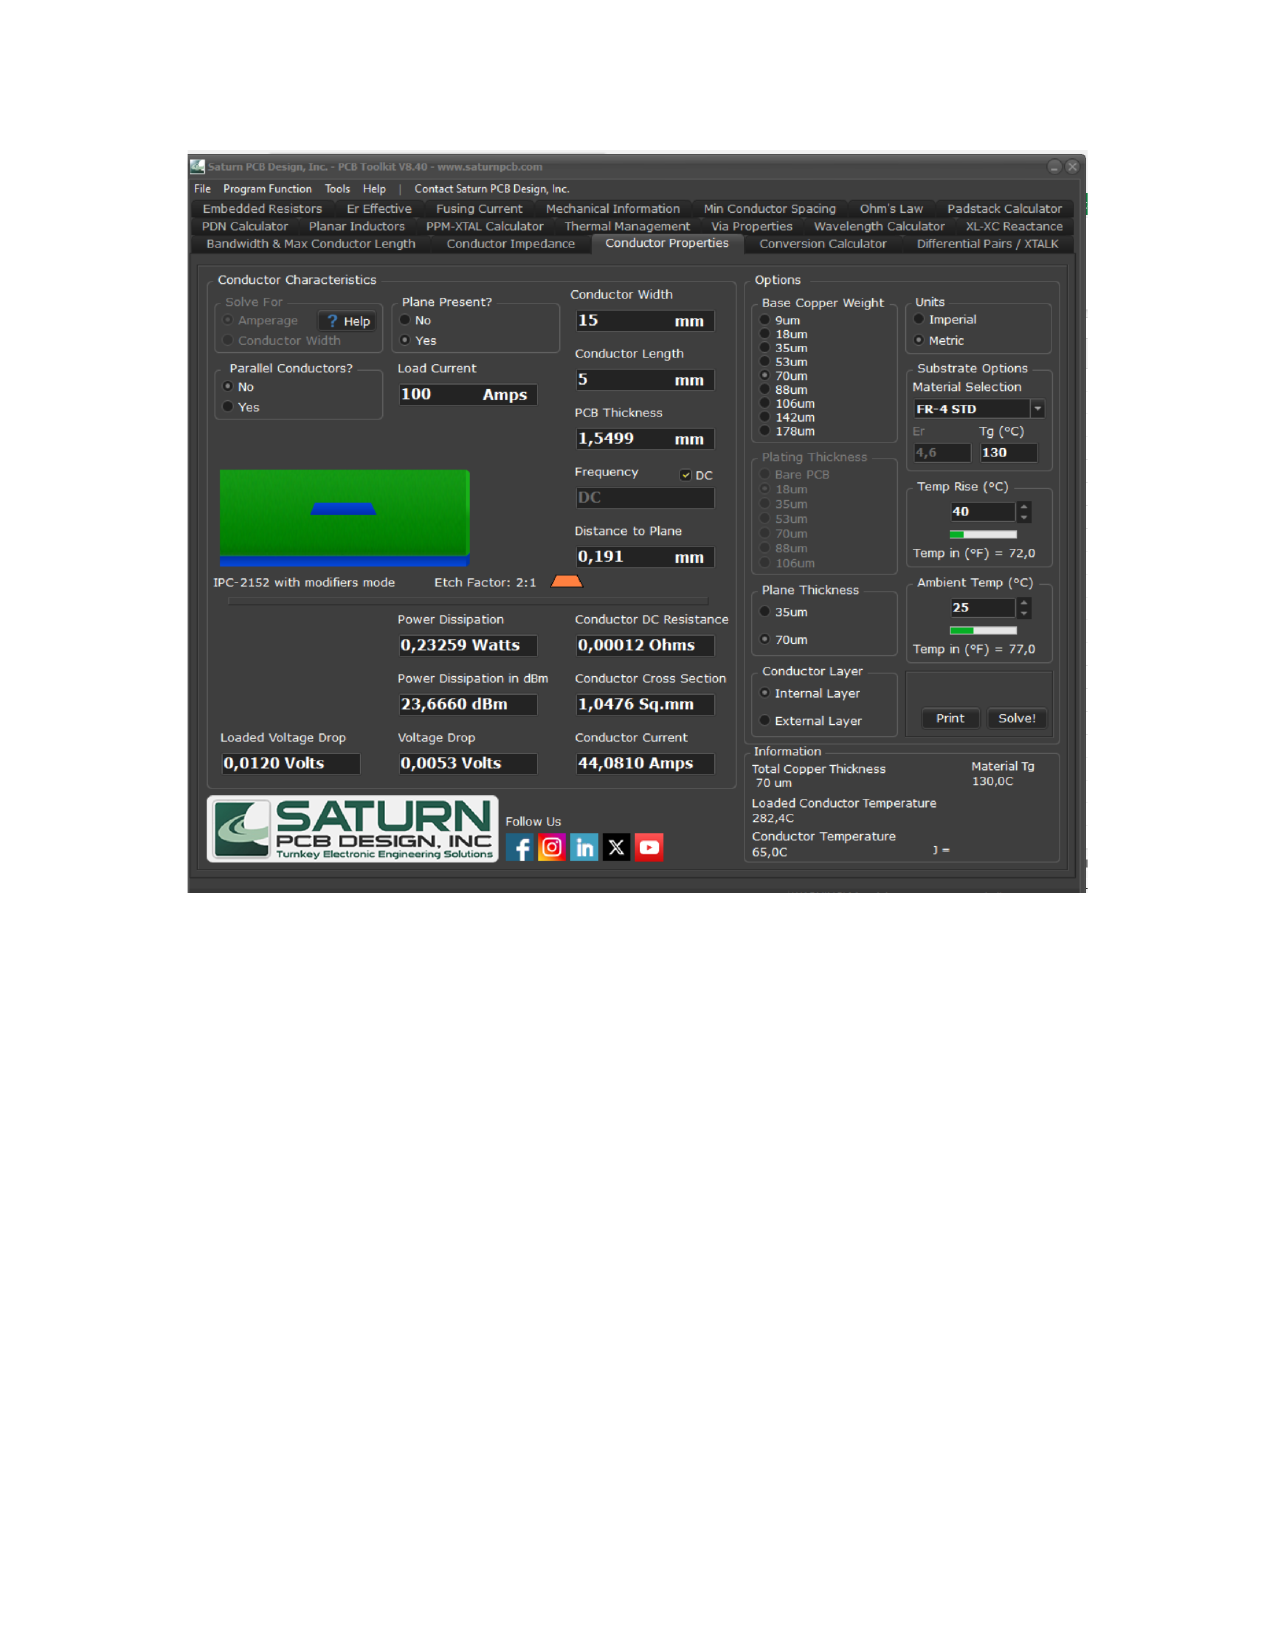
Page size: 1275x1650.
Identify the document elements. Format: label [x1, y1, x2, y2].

picture [187, 150, 1088, 893]
